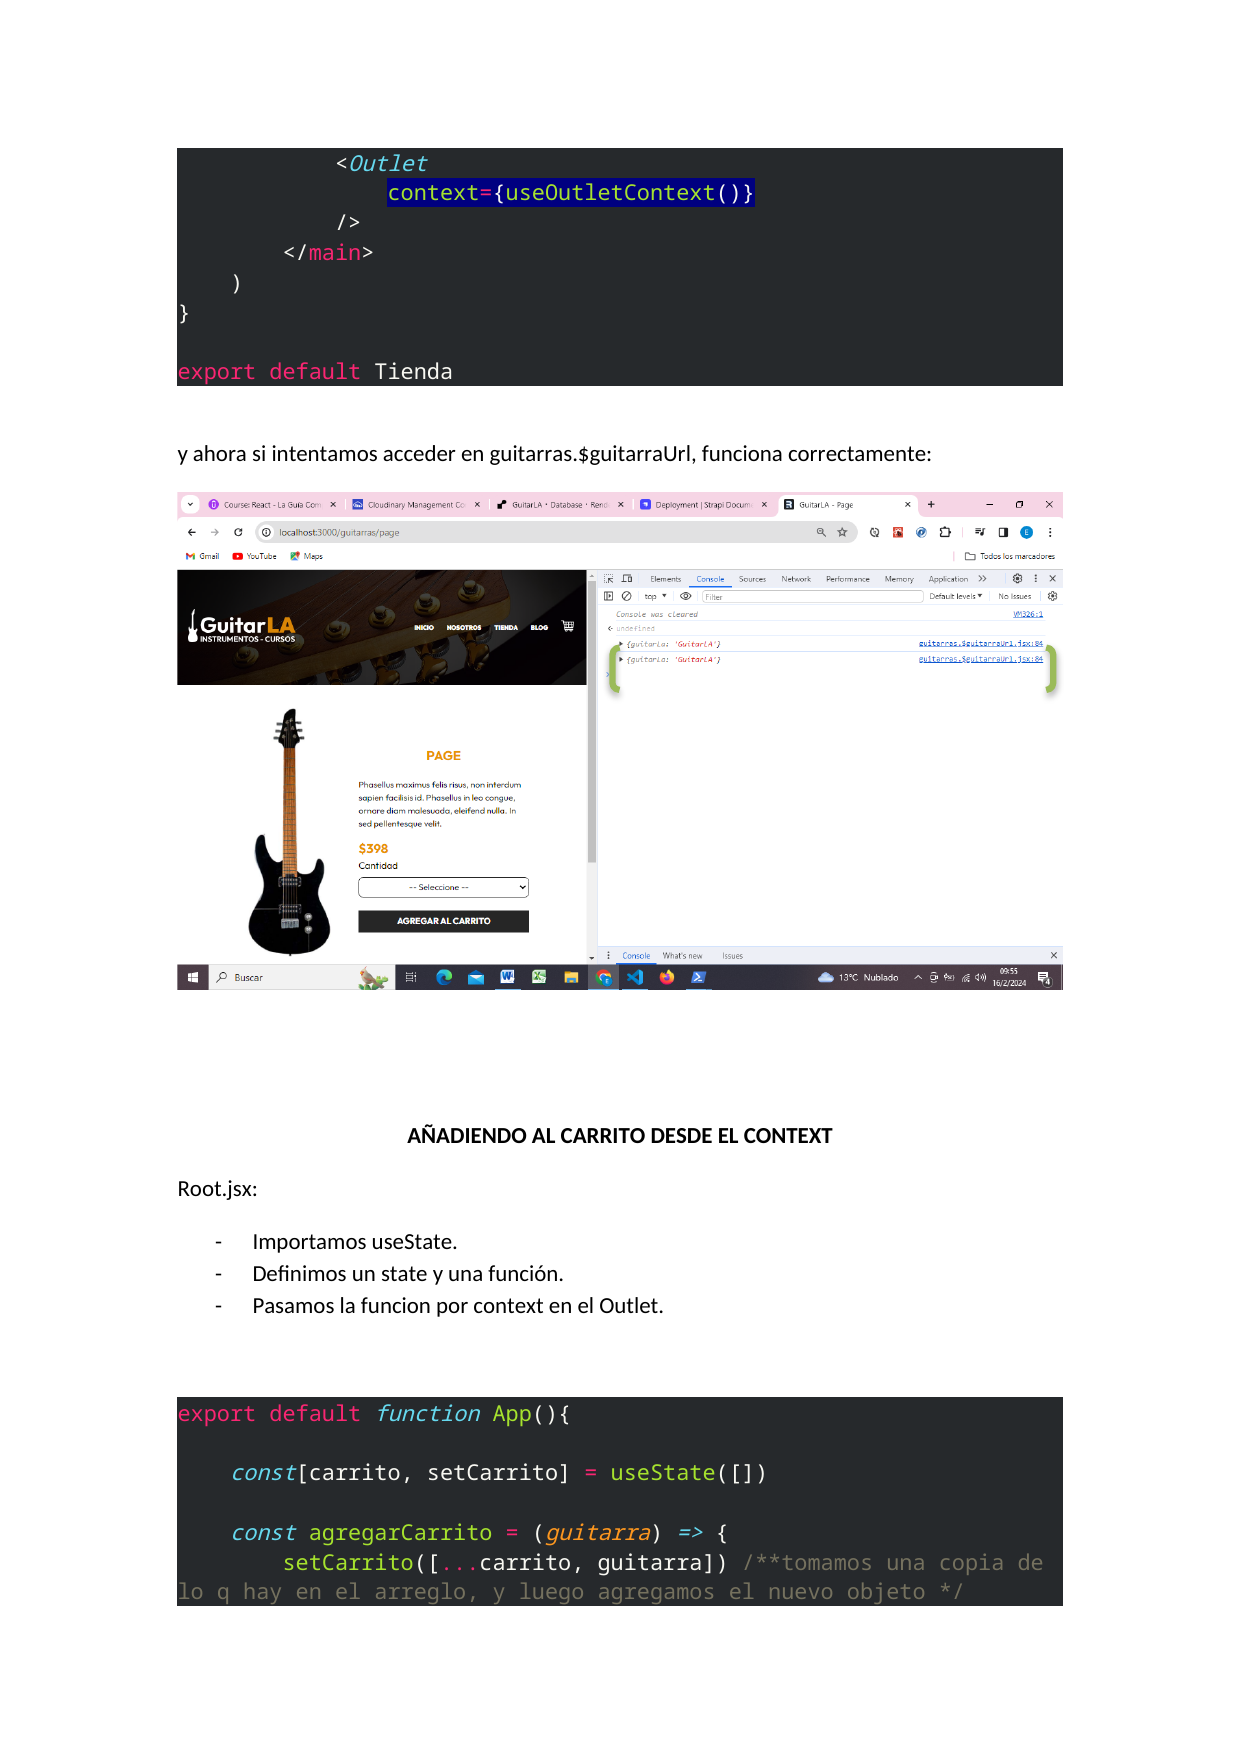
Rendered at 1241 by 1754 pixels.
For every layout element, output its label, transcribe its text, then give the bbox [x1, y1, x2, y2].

text context={useOutletContext()} [177, 177, 1063, 207]
text export default Tienda [177, 356, 1063, 386]
text setCarrito([...carrito, guitarra]) /**tomamos una copia de lo q hay en el arreglo, y luego agregamos el nuevo objeto */ [177, 1546, 1063, 1606]
text <Outlet [177, 148, 1063, 177]
text AÑADIENDO AL CARRITO DESDE EL CONTEXT [177, 1121, 1063, 1149]
text } [177, 297, 1063, 326]
list Pasamos la funcion por context en el Outlet. [215, 1291, 1063, 1319]
list Importamos useState. [215, 1227, 1063, 1255]
text const[carrito, setCarrito] = useState([]) [177, 1457, 1063, 1487]
list Definimos un state y una función. [215, 1259, 1063, 1287]
text </main> [177, 237, 1063, 267]
picture [177, 492, 1063, 990]
text /> [177, 207, 1063, 237]
text Root.jsx: [177, 1174, 1063, 1202]
text ) [177, 267, 1063, 297]
text export default function App(){ [177, 1397, 1063, 1427]
text y ahora si intentamos acceder en guitarras.$guitarraUrl, funciona correctamente: [177, 439, 1063, 467]
text const agregarCarrito = (guitarra) => { [177, 1517, 1063, 1546]
